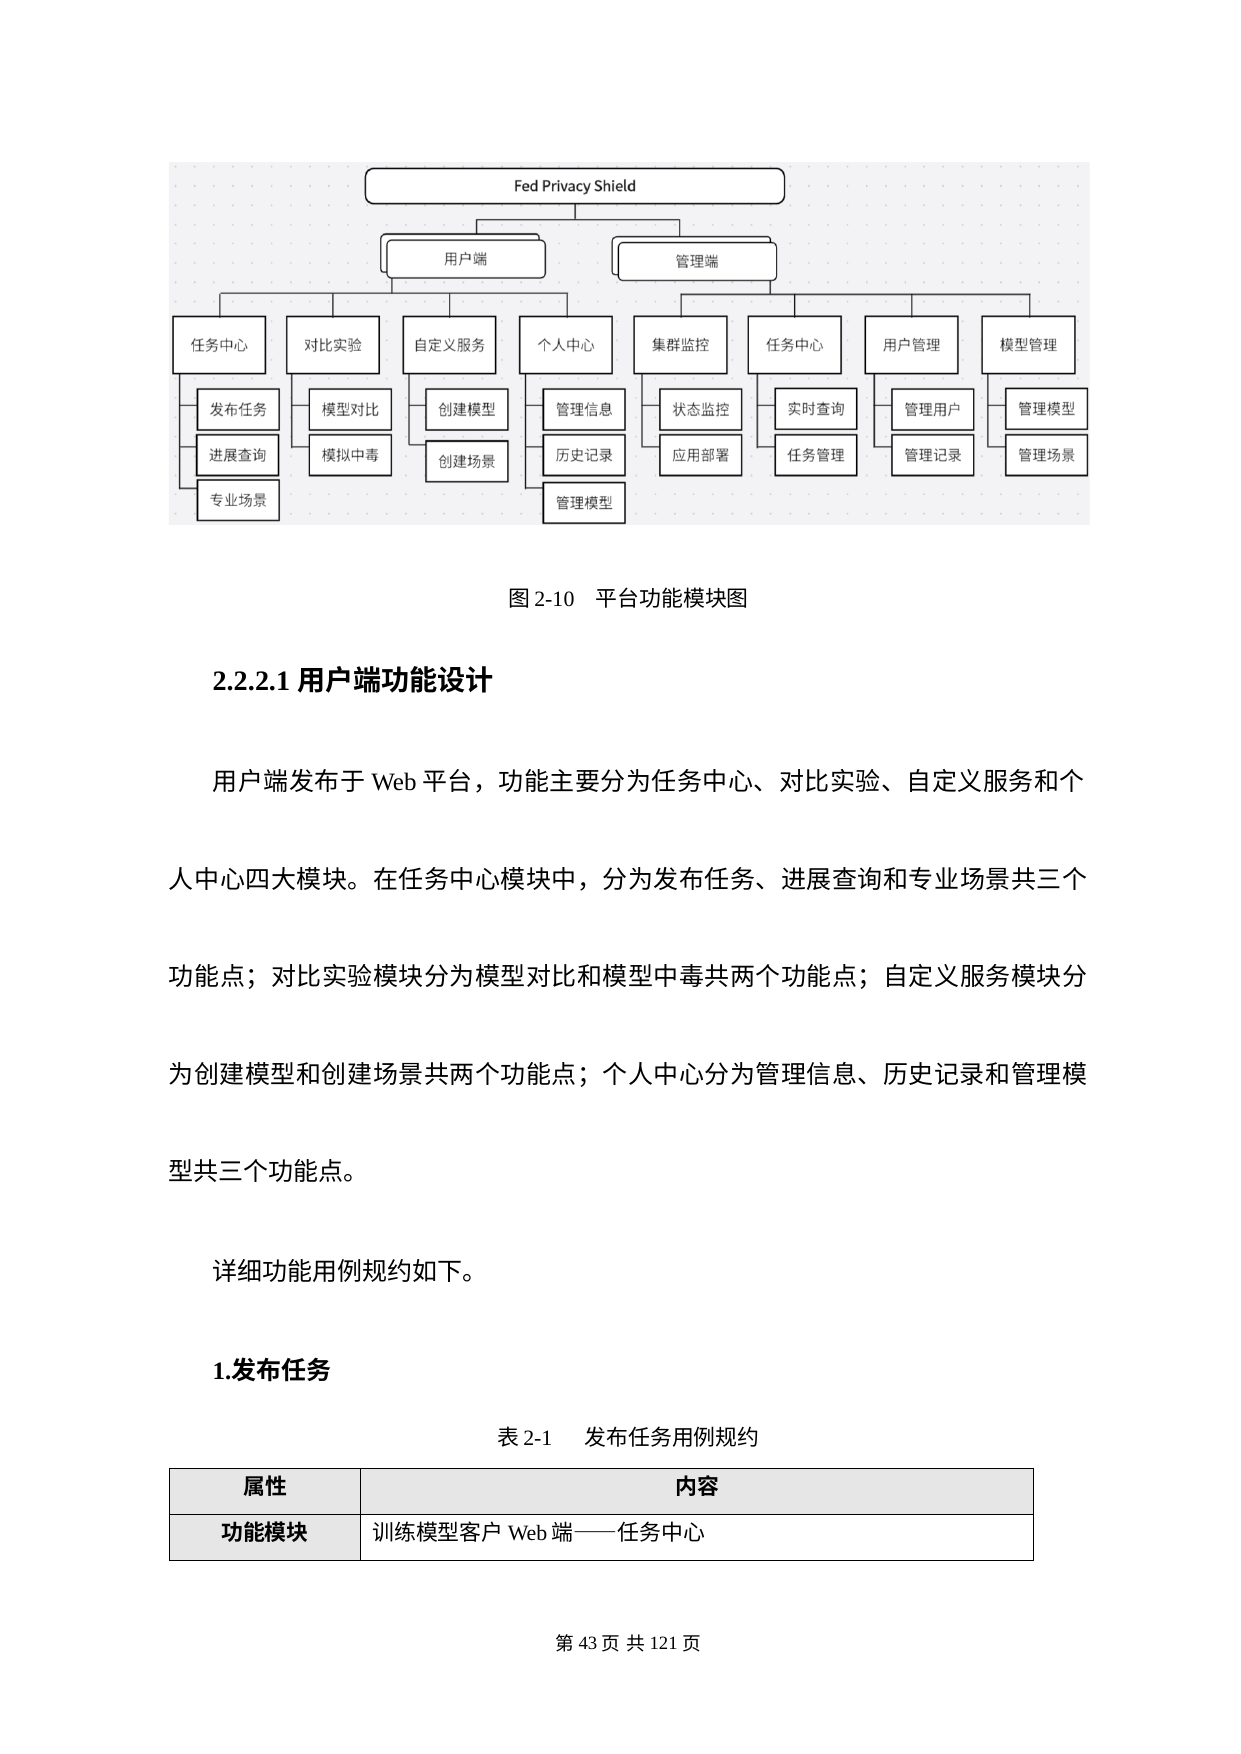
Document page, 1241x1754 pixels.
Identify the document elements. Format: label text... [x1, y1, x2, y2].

text 表2-1 发布任务用例规约 [169, 1419, 1087, 1452]
table_cell 训练模型客户Web端——任务中心 [361, 1515, 1033, 1560]
text 2.2.2.1 用户端功能设计 [169, 646, 1087, 711]
table_header 属性 [170, 1469, 360, 1514]
text 用户端发布于Web平台，功能主要分为任务中心、对比实验、自定义服务和个人中心四大模块。在任务中心模块中，分为发布任务、进展查询和专业场景共三个功能点；对比实验模块分为模型对比和模型中毒共两个功能点；自定义服务模块分为创建模型和创建场景共两个功能点；个人中心分为管理信息、历史记录和管理模型共三个功能点。 [169, 747, 1087, 1202]
table_cell 功能模块 [170, 1515, 360, 1560]
list 图2-10 平台功能模块图 [169, 581, 1087, 613]
text 1.发布任务 [169, 1336, 1087, 1401]
table_header 内容 [361, 1469, 1033, 1514]
text 详细功能用例规约如下。 [169, 1237, 1087, 1302]
picture [168, 162, 1090, 525]
